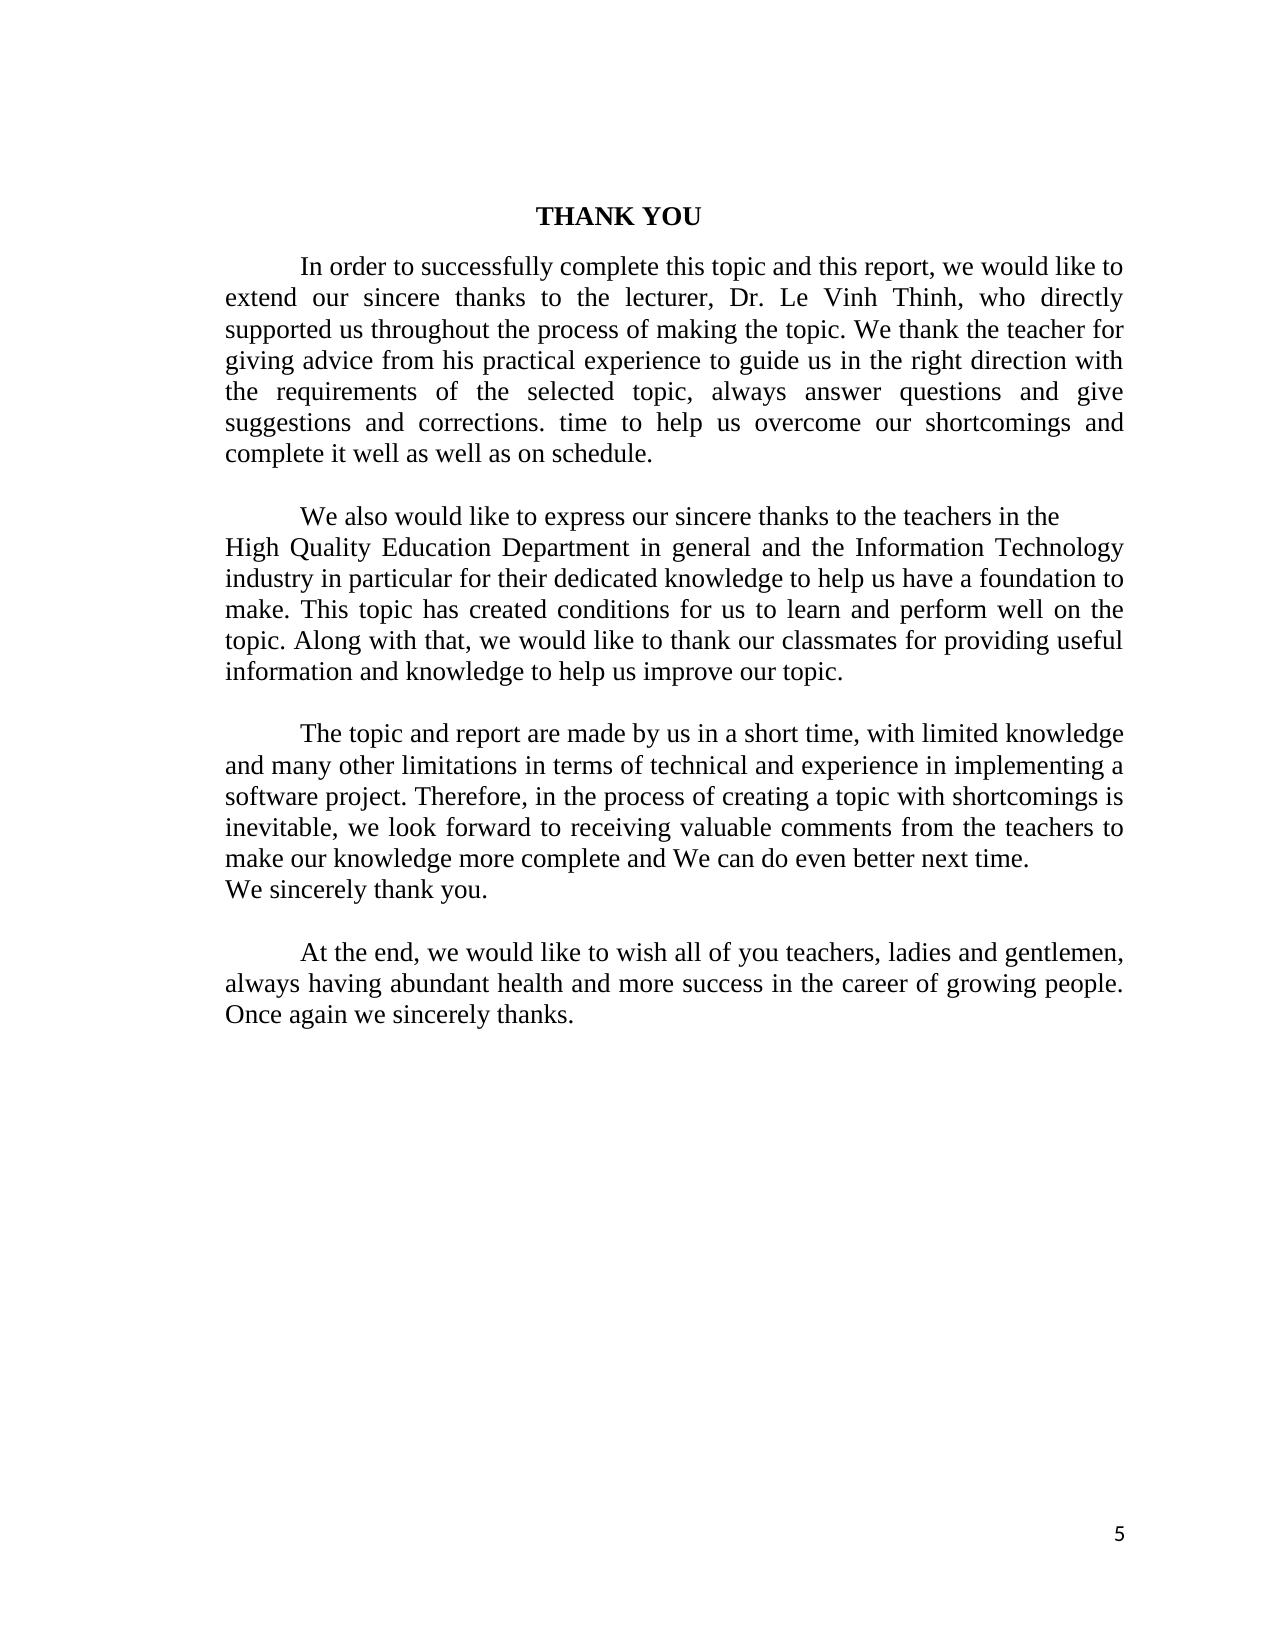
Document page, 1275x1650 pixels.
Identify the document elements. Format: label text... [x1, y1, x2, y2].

text High Quality Education Department in general and the Information Technology industry in particular for their dedicated knowledge to help us have a foundation to make. This topic has created conditions for us to learn and perform well on the topic. Along with that, we would like to thank our classmates for providing useful information and knowledge to help us improve our topic. [225, 531, 1125, 686]
text We also would like to express our sincere thanks to the teachers in the [225, 499, 1125, 531]
text In order to successfully complete this topic and this report, we would like to extend our sincere thanks to the lecturer, Dr. Le Vinh Thinh, who directly supported us throughout the process of making the topic. We thank the teacher for giving advice from his practical experience to guide us in the right direction with the requirements of the selected topic, always answer questions and give suggestions and corrections. time to help us overcome our shortcomings and complete it well as well as on schedule. [225, 250, 1125, 468]
text The topic and report are made by us in a short time, with limited knowledge and many other limitations in terms of technical and experience in implementing a software project. Therefore, in the process of creating a topic with shortcomings is inevitable, we look forward to receiving valuable comments from the teachers to make our knowledge more complete and We can do even better next time. [225, 718, 1125, 873]
text We sincerely thank you. [225, 873, 1125, 904]
text At the end, we would like to wish all of you teachers, ladies and gentlemen, always having abundant health and more success in the career of growing people. Once again we sincerely thanks. [225, 936, 1125, 1029]
text THANK YOU [150, 200, 1087, 231]
